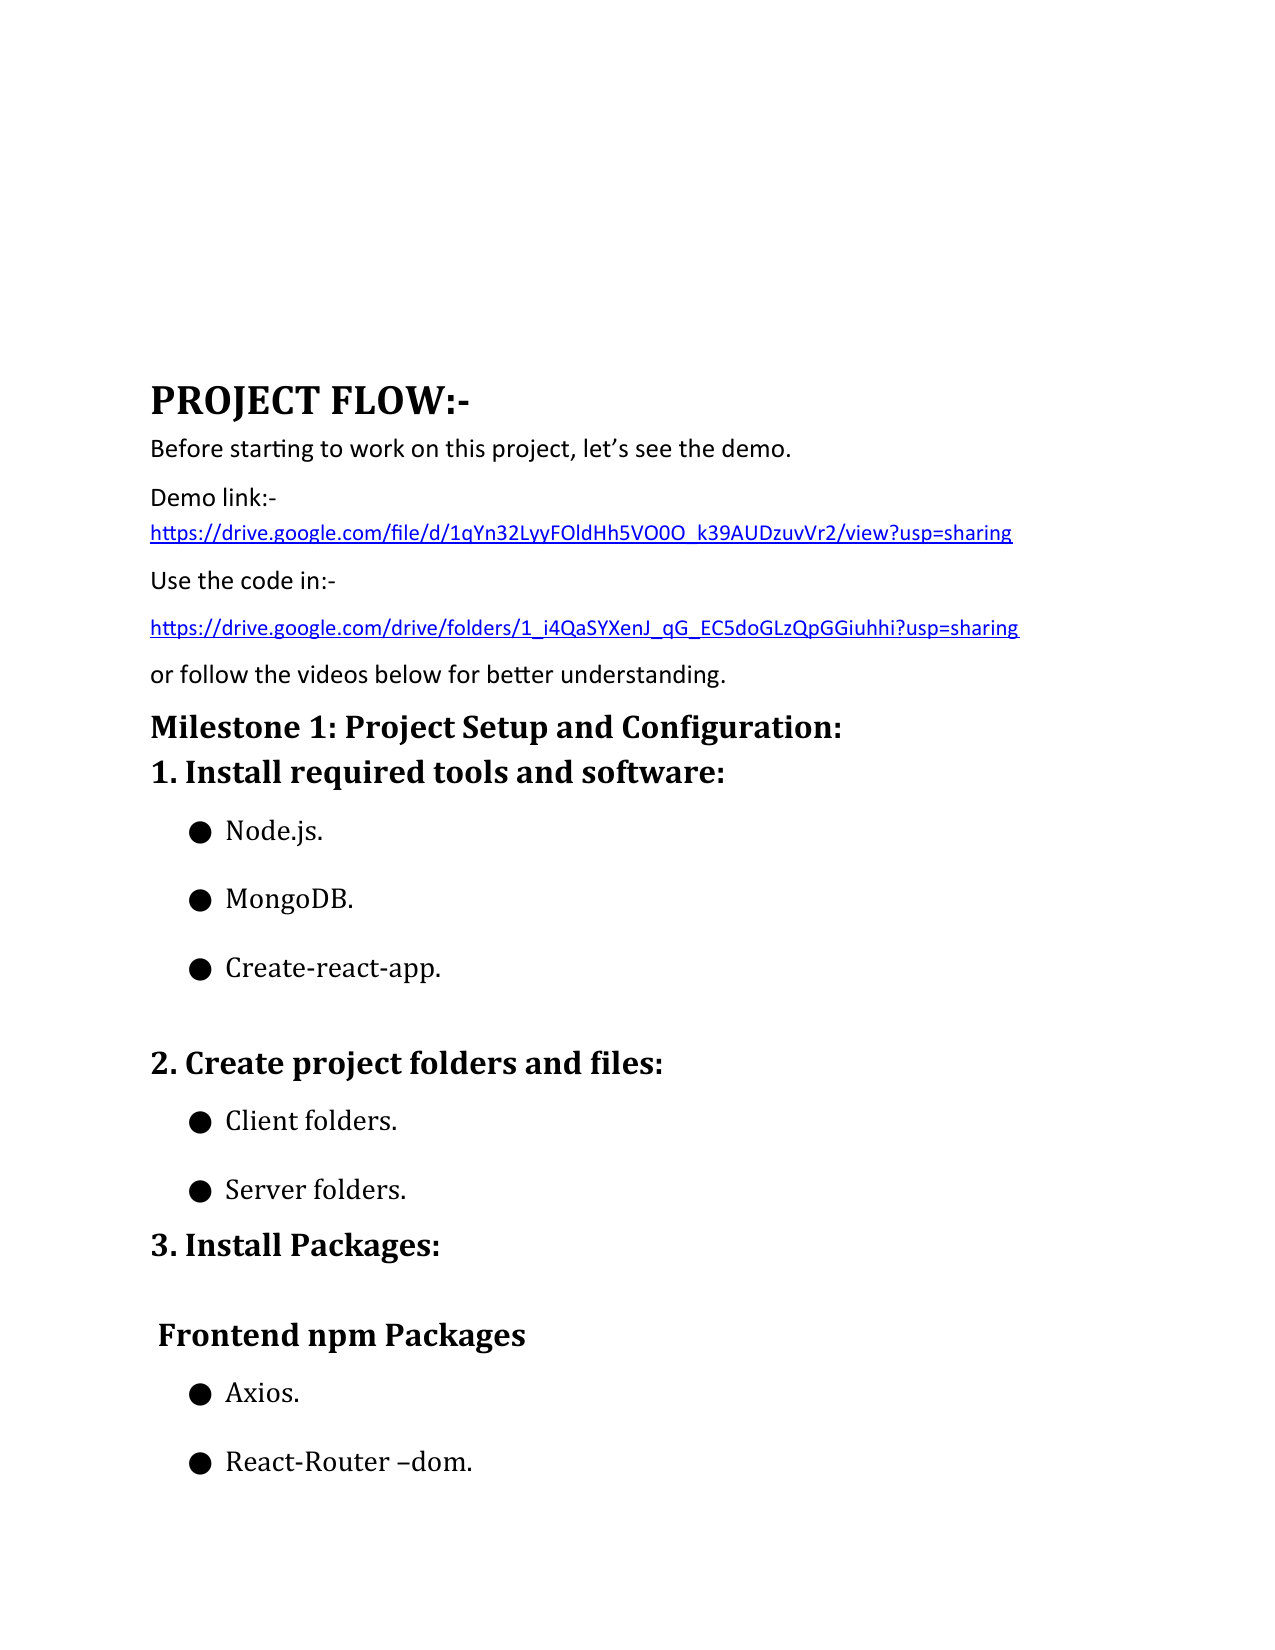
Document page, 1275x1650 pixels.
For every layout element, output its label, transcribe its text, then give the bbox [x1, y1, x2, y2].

list MongoDB. [187, 866, 1125, 925]
text 2. Create project folders and files: [150, 1042, 1125, 1081]
text Milestone 1: Project Setup and Configuration: [150, 707, 1125, 746]
list Server folders. [187, 1156, 1125, 1216]
list Axios. [187, 1359, 1125, 1419]
list Client folders. [187, 1087, 1125, 1147]
text https://drive.google.com/file/d/1qYn32LyyFOldHh5VO0O_k39AUDzuvVr2/view?usp=sharing [150, 518, 1125, 546]
text 3. Install Packages: [150, 1225, 1125, 1264]
text Use the code in:- [150, 563, 1125, 596]
text Demo link:- [150, 480, 1125, 513]
text PROJECT FLOW:- [150, 374, 1125, 423]
list Node.js. [187, 797, 1125, 857]
list Create-react-app. [187, 934, 1125, 994]
text Frontend npm Packages [150, 1314, 1125, 1354]
text Before starting to work on this project, let’s see the demo. [150, 431, 1125, 464]
text 1. Install required tools and software: [150, 752, 1125, 791]
list React-Router –dom. [187, 1428, 1125, 1488]
text https://drive.google.com/drive/folders/1_i4QaSYXenJ_qG_EC5doGLzQpGGiuhhi?usp=sharing [150, 613, 1125, 641]
text or follow the videos below for better understanding. [150, 657, 1125, 690]
